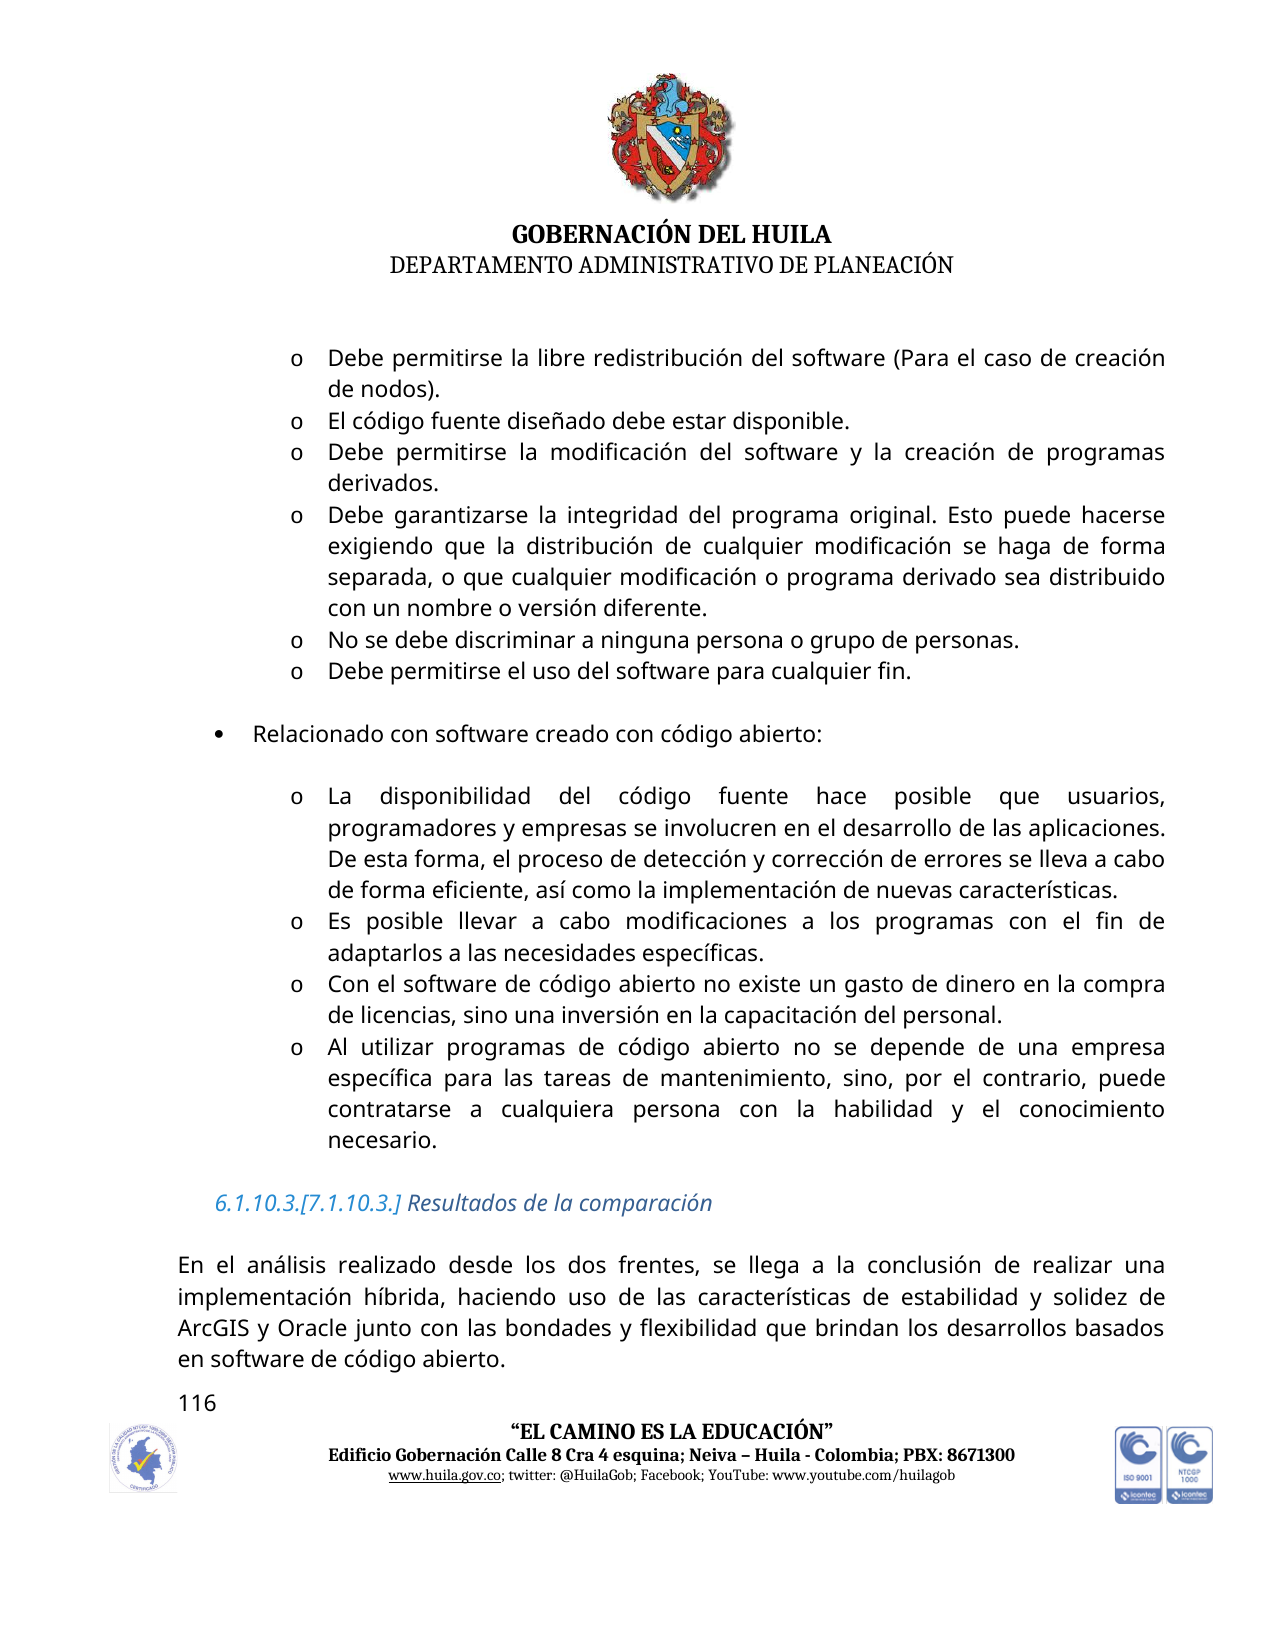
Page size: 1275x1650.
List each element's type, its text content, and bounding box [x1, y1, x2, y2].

text En el análisis realizado desde los dos frentes, se llega a la conclusión de realizar una implementación híbrida, haciendo uso de las características de estabilidad y solidez de ArcGIS y Oracle junto con las bondades y flexibilidad que brindan los desarrollos basados en software de código abierto. [177, 1249, 1167, 1374]
list El código fuente diseñado debe estar disponible. [290, 404, 1167, 436]
list Debe permitirse la libre redistribución del software (Para el caso de creación de nodos). [290, 342, 1167, 404]
picture [1114, 1425, 1214, 1504]
list Relacionado con software creado con código abierto: [215, 718, 1167, 749]
list Es posible llevar a cabo modificaciones a los programas con el fin de adaptarlos a las necesidades específicas. [290, 905, 1167, 968]
list No se debe discriminar a ninguna persona o grupo de personas. [290, 624, 1167, 655]
subtitle Resultados de la comparación [214, 1187, 1167, 1218]
picture [109, 1423, 178, 1493]
picture [607, 73, 737, 204]
list Al utilizar programas de código abierto no se depende de una empresa específica para las tareas de mantenimiento, sino, por el contrario, puede contratarse a cualquiera persona con la habilidad y el conocimiento necesario. [290, 1030, 1167, 1156]
list Debe permitirse el uso del software para cualquier fin. [290, 655, 1167, 686]
list La disponibilidad del código fuente hace posible que usuarios, programadores y empresas se involucren en el desarrollo de las aplicaciones. De esta forma, el proceso de detección y corrección de errores se lleva a cabo de forma eficiente, así como la implementación de nuevas características. [290, 780, 1167, 905]
list Debe permitirse la modificación del software y la creación de programas derivados. [290, 436, 1167, 498]
list Con el software de código abierto no existe un gasto de dinero en la compra de licencias, sino una inversión en la capacitación del personal. [290, 968, 1167, 1030]
list Debe garantizarse la integridad del programa original. Esto puede hacerse exigiendo que la distribución de cualquier modificación se haga de forma separada, o que cualquier modificación o programa derivado sea distribuido con un nombre o versión diferente. [290, 498, 1167, 624]
